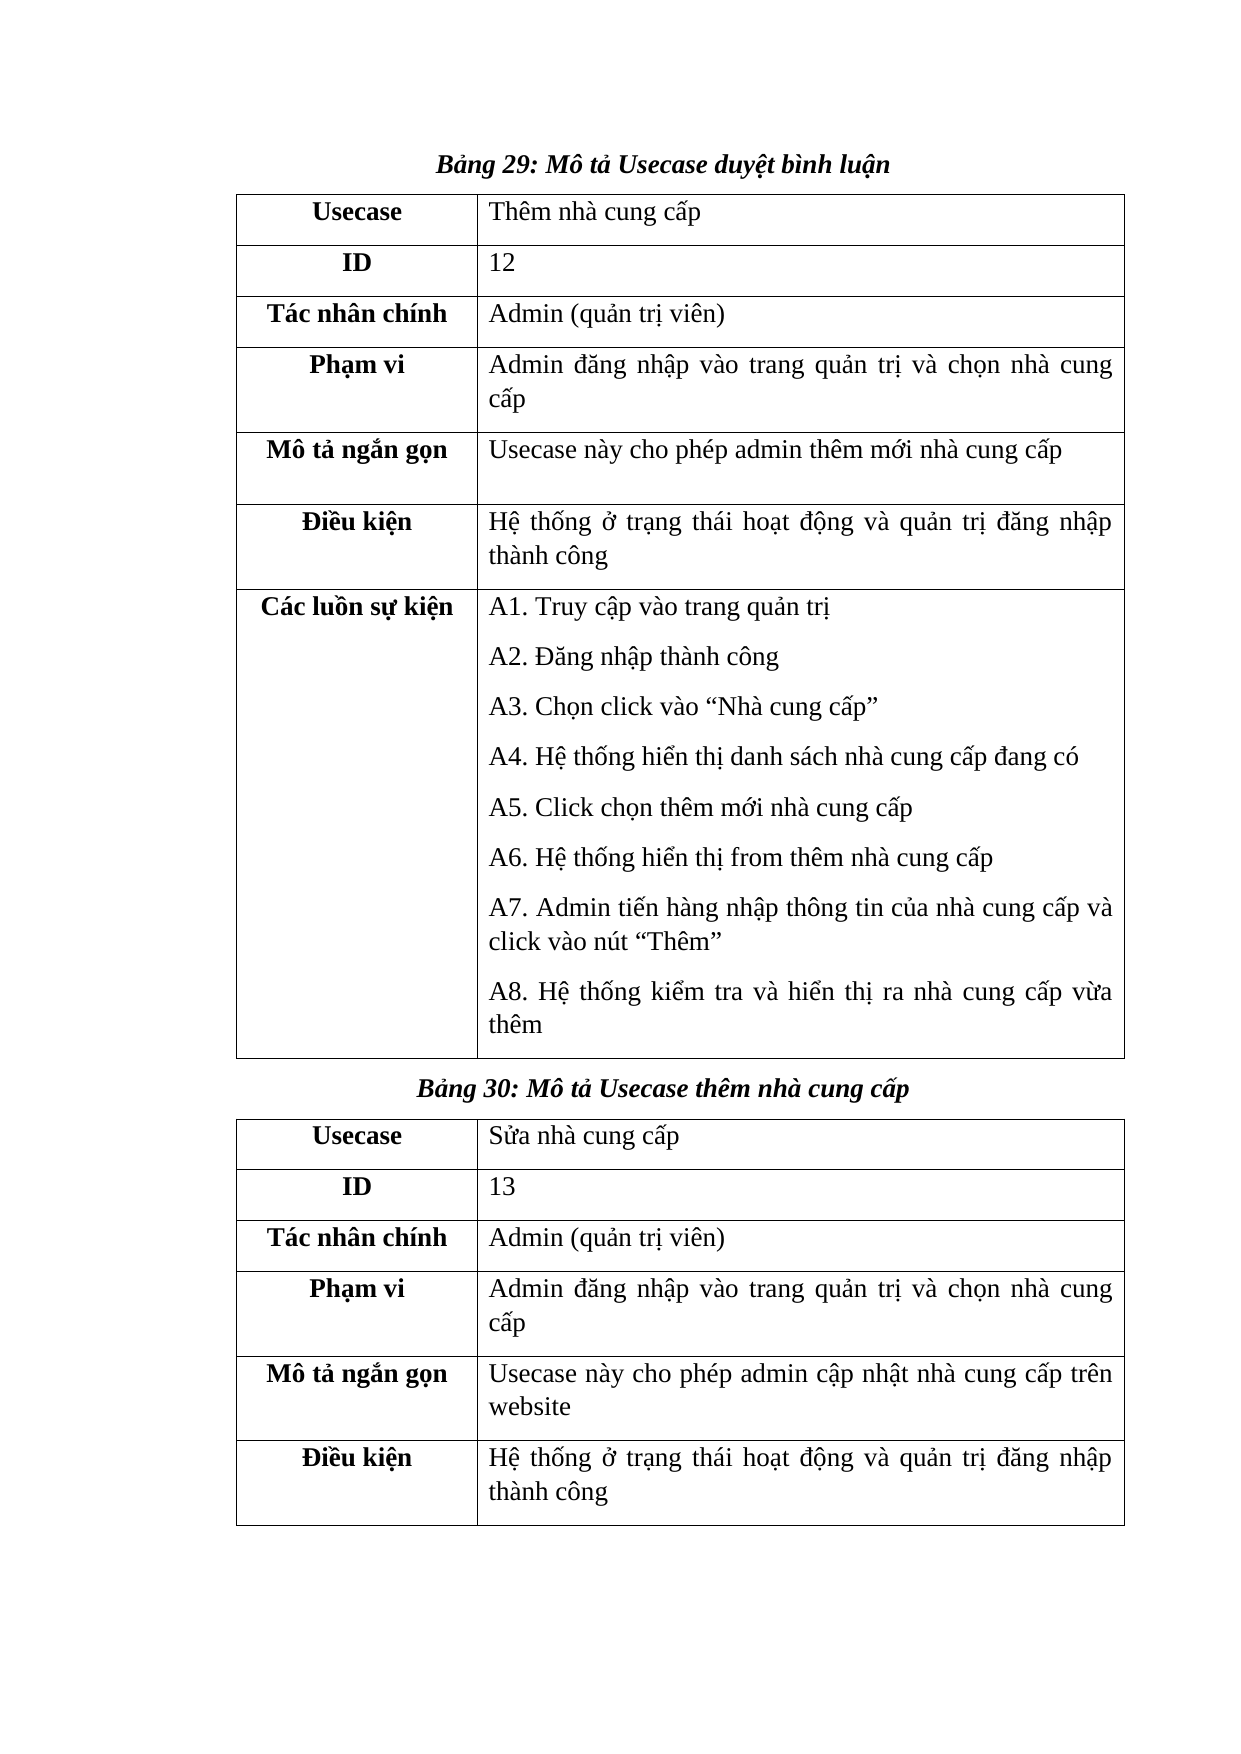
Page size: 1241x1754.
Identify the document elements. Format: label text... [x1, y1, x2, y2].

table_cell Admin (quản trị viên) [478, 1221, 1124, 1271]
text Bảng 29: Mô tả Usecase duyệt bình luận [236, 148, 1092, 179]
table_cell Tác nhân chính [237, 1221, 477, 1271]
table_cell 13 [478, 1170, 1124, 1220]
table_cell Điều kiện [237, 1441, 477, 1525]
table_header Usecase [237, 195, 477, 245]
table_cell Mô tả ngắn gọn [237, 433, 477, 504]
table_header Usecase [237, 1120, 477, 1169]
table_cell Hệ thống ở trạng thái hoạt động và quản trị đăng nhập thành công [478, 1441, 1124, 1525]
table_cell Usecase này cho phép admin thêm mới nhà cung cấp [478, 433, 1124, 504]
table_cell Điều kiện [237, 505, 477, 589]
table_cell ID [237, 1170, 477, 1220]
table_cell 12 [478, 246, 1124, 296]
table_header Thêm nhà cung cấp [478, 195, 1124, 245]
table_cell Phạm vi [237, 1272, 477, 1356]
table_cell Admin đăng nhập vào trang quản trị và chọn nhà cung cấp [478, 1272, 1124, 1356]
table_header Sửa nhà cung cấp [478, 1120, 1124, 1169]
text Bảng 30: Mô tả Usecase thêm nhà cung cấp [236, 1072, 1092, 1103]
table_cell Usecase này cho phép admin cập nhật nhà cung cấp trên website [478, 1357, 1124, 1440]
table_cell ID [237, 246, 477, 296]
table_cell Admin (quản trị viên) [478, 297, 1124, 347]
table_cell Phạm vi [237, 348, 477, 432]
table_cell Admin đăng nhập vào trang quản trị và chọn nhà cung cấp [478, 348, 1124, 432]
table_cell Mô tả ngắn gọn [237, 1357, 477, 1440]
table_cell Hệ thống ở trạng thái hoạt động và quản trị đăng nhập thành công [478, 505, 1124, 589]
table_cell Tác nhân chính [237, 297, 477, 347]
table_cell A1. Truy cập vào trang quản trị A2. Đăng nhập thành công A3. Chọn click vào “Nhà cung cấp” A4. Hệ thống hiển thị danh sách nhà cung cấp đang có A5. Click chọn thêm mới nhà cung cấp A6. Hệ thống hiển thị from thêm nhà cung cấp A7. Admin tiến hàng nhập thông tin của nhà cung cấp và click vào nút “Thêm” A8. Hệ thống kiểm tra và hiển thị ra nhà cung cấp vừa thêm [478, 590, 1124, 1058]
table_cell Các luồn sự kiện [237, 590, 477, 1058]
